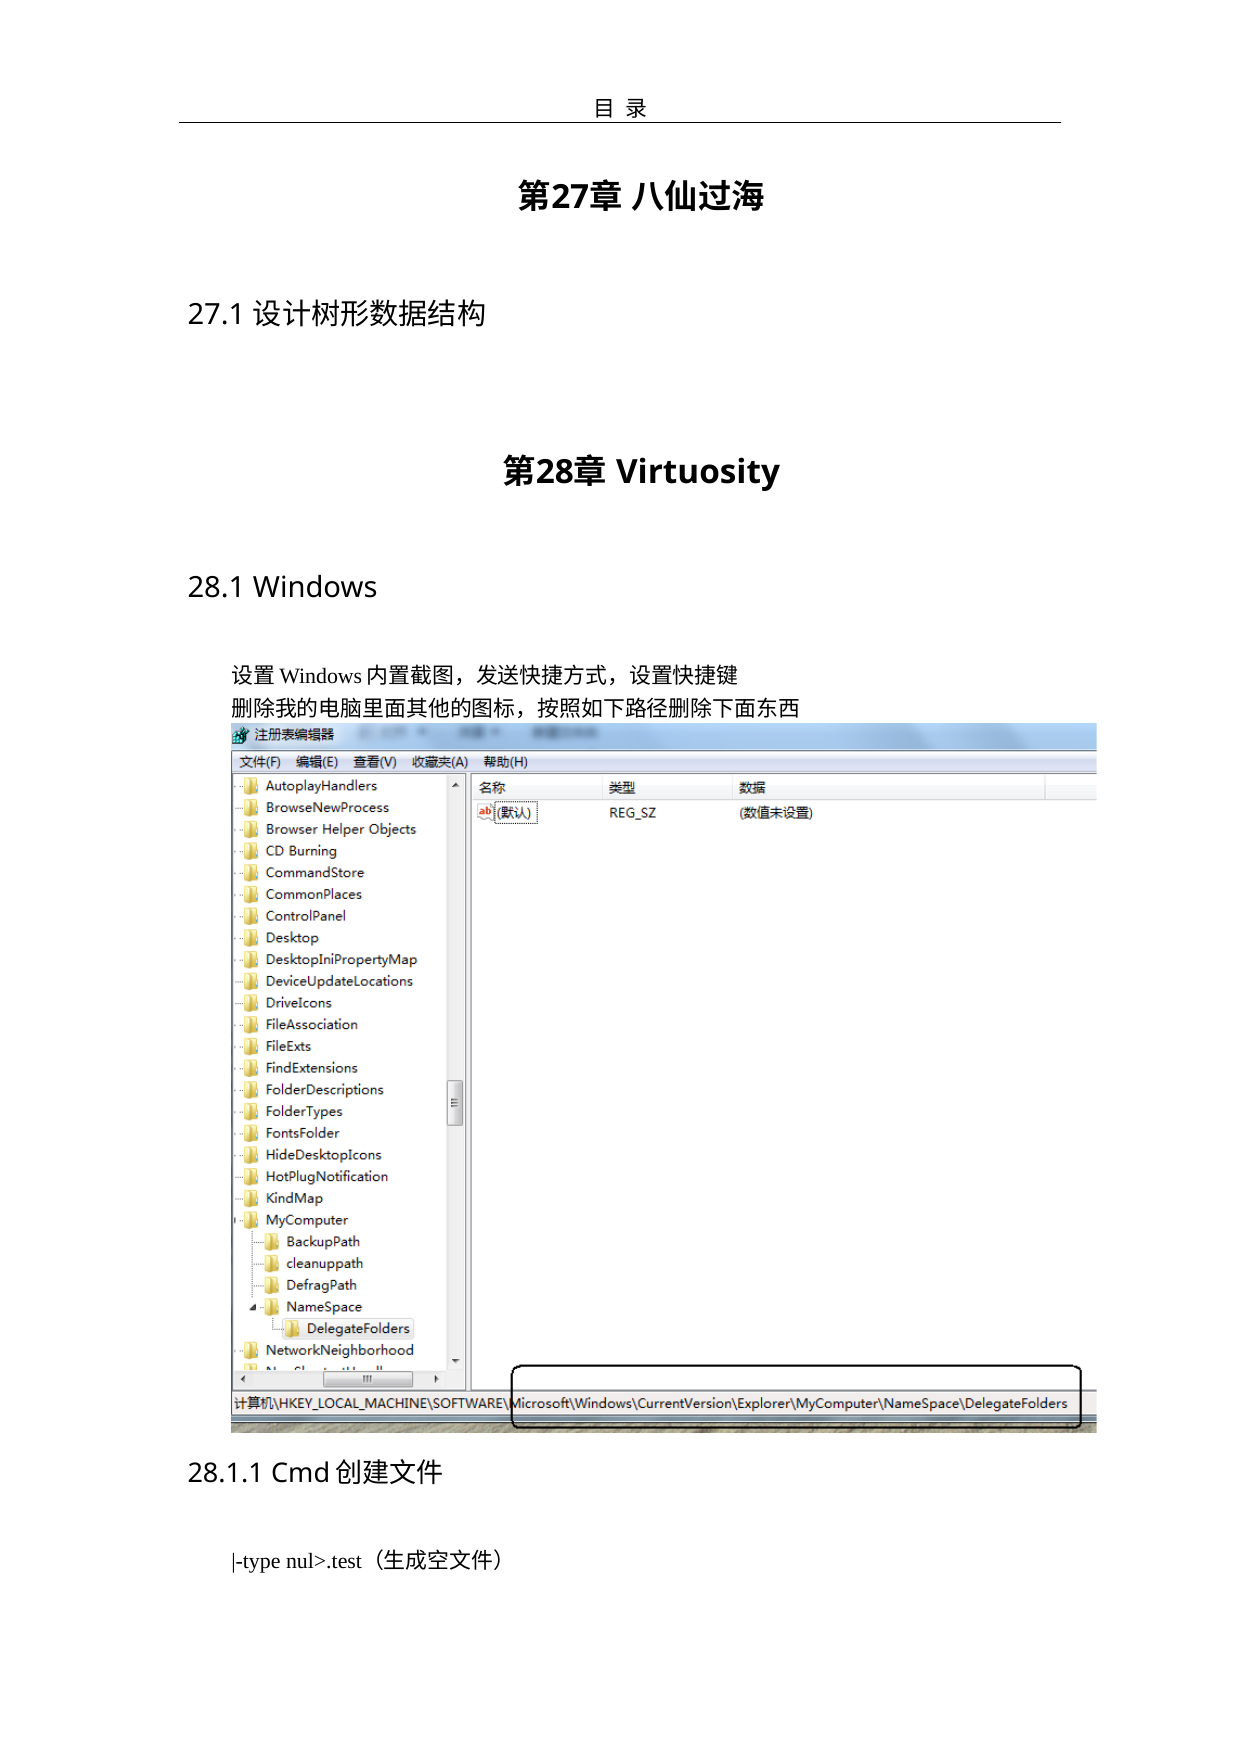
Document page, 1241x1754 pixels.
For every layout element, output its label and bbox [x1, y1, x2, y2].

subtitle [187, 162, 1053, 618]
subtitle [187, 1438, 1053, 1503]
picture [231, 723, 1097, 1433]
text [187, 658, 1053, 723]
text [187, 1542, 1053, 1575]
